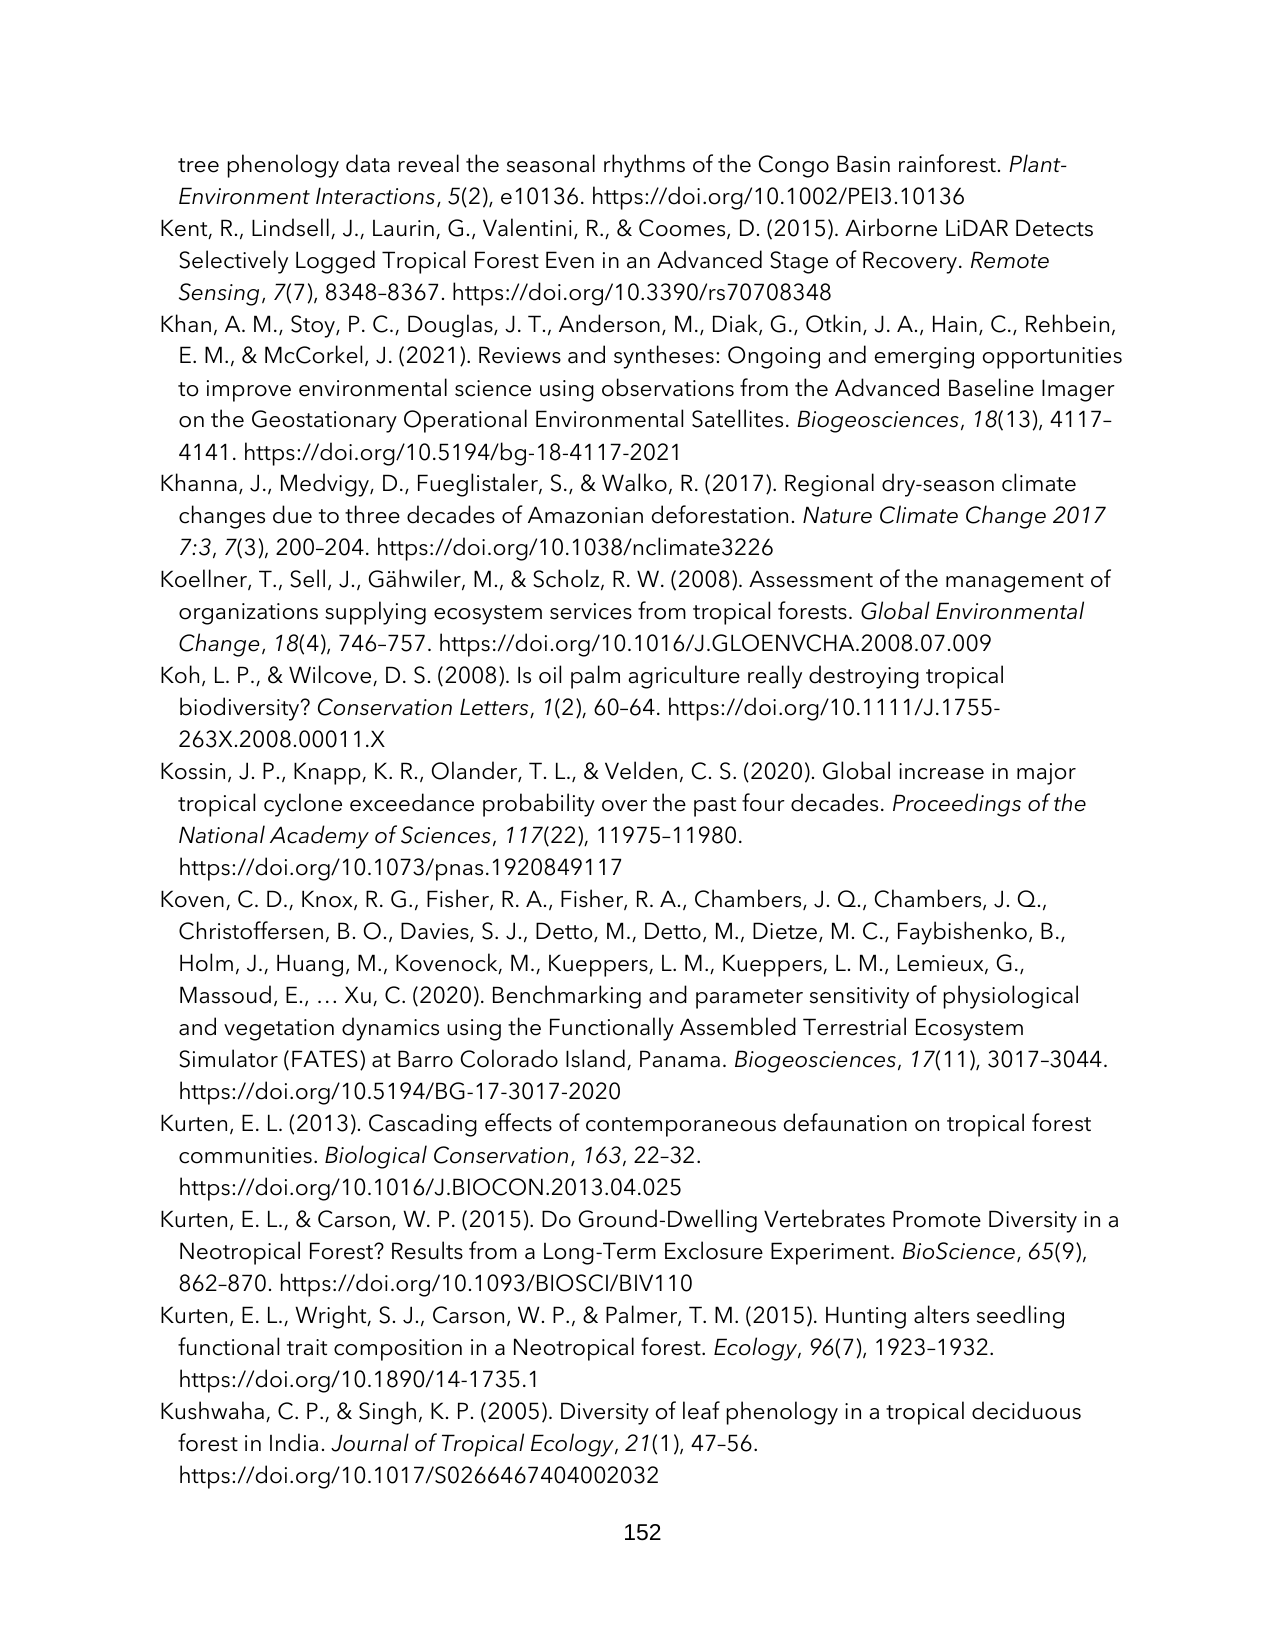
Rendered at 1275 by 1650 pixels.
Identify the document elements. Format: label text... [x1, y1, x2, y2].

text Kurten, E. L. (2013). Cascading effects of contemporaneous defaunation on tropical forest communities. Biological Conservation, 163, 22–32. https://doi.org/10.1016/J.BIOCON.2013.04.025 [159, 1109, 1125, 1201]
text Kossin, J. P., Knapp, K. R., Olander, T. L., & Velden, C. S. (2020). Global increase in major tropical cyclone exceedance probability over the past four decades. Proceedings of the National Academy of Sciences, 117(22), 11975–11980. https://doi.org/10.1073/pnas.1920849117 [159, 758, 1125, 881]
text Khan, A. M., Stoy, P. C., Douglas, J. T., Anderson, M., Diak, G., Otkin, J. A., Hain, C., Rehbein, E. M., & McCorkel, J. (2021). Reviews and syntheses: Ongoing and emerging opportunities to improve environmental science using observations from the Advanced Baseline Imager on the Geostationary Operational Environmental Satellites. Biogeosciences, 18(13), 4117–4141. https://doi.org/10.5194/bg-18-4117-2021 [159, 310, 1125, 466]
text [159, 150, 1125, 210]
text Koh, L. P., & Wilcove, D. S. (2008). Is oil palm agriculture really destroying tropical biodiversity? Conservation Letters, 1(2), 60–64. https://doi.org/10.1111/J.1755-263X.2008.00011.X [159, 662, 1125, 753]
text Koven, C. D., Knox, R. G., Fisher, R. A., Fisher, R. A., Chambers, J. Q., Chambers, J. Q., Christoffersen, B. O., Davies, S. J., Detto, M., Detto, M., Dietze, M. C., Faybishenko, B., Holm, J., Huang, M., Kovenock, M., Kueppers, L. M., Kueppers, L. M., Lemieux, G., Massoud, E., … Xu, C. (2020). Benchmarking and parameter sensitivity of physiological and vegetation dynamics using the Functionally Assembled Terrestrial Ecosystem Simulator (FATES) at Barro Colorado Island, Panama. Biogeosciences, 17(11), 3017–3044. https://doi.org/10.5194/BG-17-3017-2020 [159, 886, 1125, 1105]
text Kent, R., Lindsell, J., Laurin, G., Valentini, R., & Coomes, D. (2015). Airborne LiDAR Detects Selectively Logged Tropical Forest Even in an Advanced Stage of Recovery. Remote Sensing, 7(7), 8348–8367. https://doi.org/10.3390/rs70708348 [159, 214, 1125, 306]
text Koellner, T., Sell, J., Gähwiler, M., & Scholz, R. W. (2008). Assessment of the management of organizations supplying ecosystem services from tropical forests. Global Environmental Change, 18(4), 746–757. https://doi.org/10.1016/J.GLOENVCHA.2008.07.009 [159, 566, 1125, 657]
text Kurten, E. L., & Carson, W. P. (2015). Do Ground-Dwelling Vertebrates Promote Diversity in a Neotropical Forest? Results from a Long-Term Exclosure Experiment. BioScience, 65(9), 862–870. https://doi.org/10.1093/BIOSCI/BIV110 [159, 1205, 1125, 1297]
text Khanna, J., Medvigy, D., Fueglistaler, S., & Walko, R. (2017). Regional dry-season climate changes due to three decades of Amazonian deforestation. Nature Climate Change 2017 7:3, 7(3), 200–204. https://doi.org/10.1038/nclimate3226 [159, 470, 1125, 562]
text Kurten, E. L., Wright, S. J., Carson, W. P., & Palmer, T. M. (2015). Hunting alters seedling functional trait composition in a Neotropical forest. Ecology, 96(7), 1923–1932. https://doi.org/10.1890/14-1735.1 [159, 1301, 1125, 1393]
text Kushwaha, C. P., & Singh, K. P. (2005). Diversity of leaf phenology in a tropical deciduous forest in India. Journal of Tropical Ecology, 21(1), 47–56. https://doi.org/10.1017/S0266467404002032 [159, 1397, 1125, 1489]
